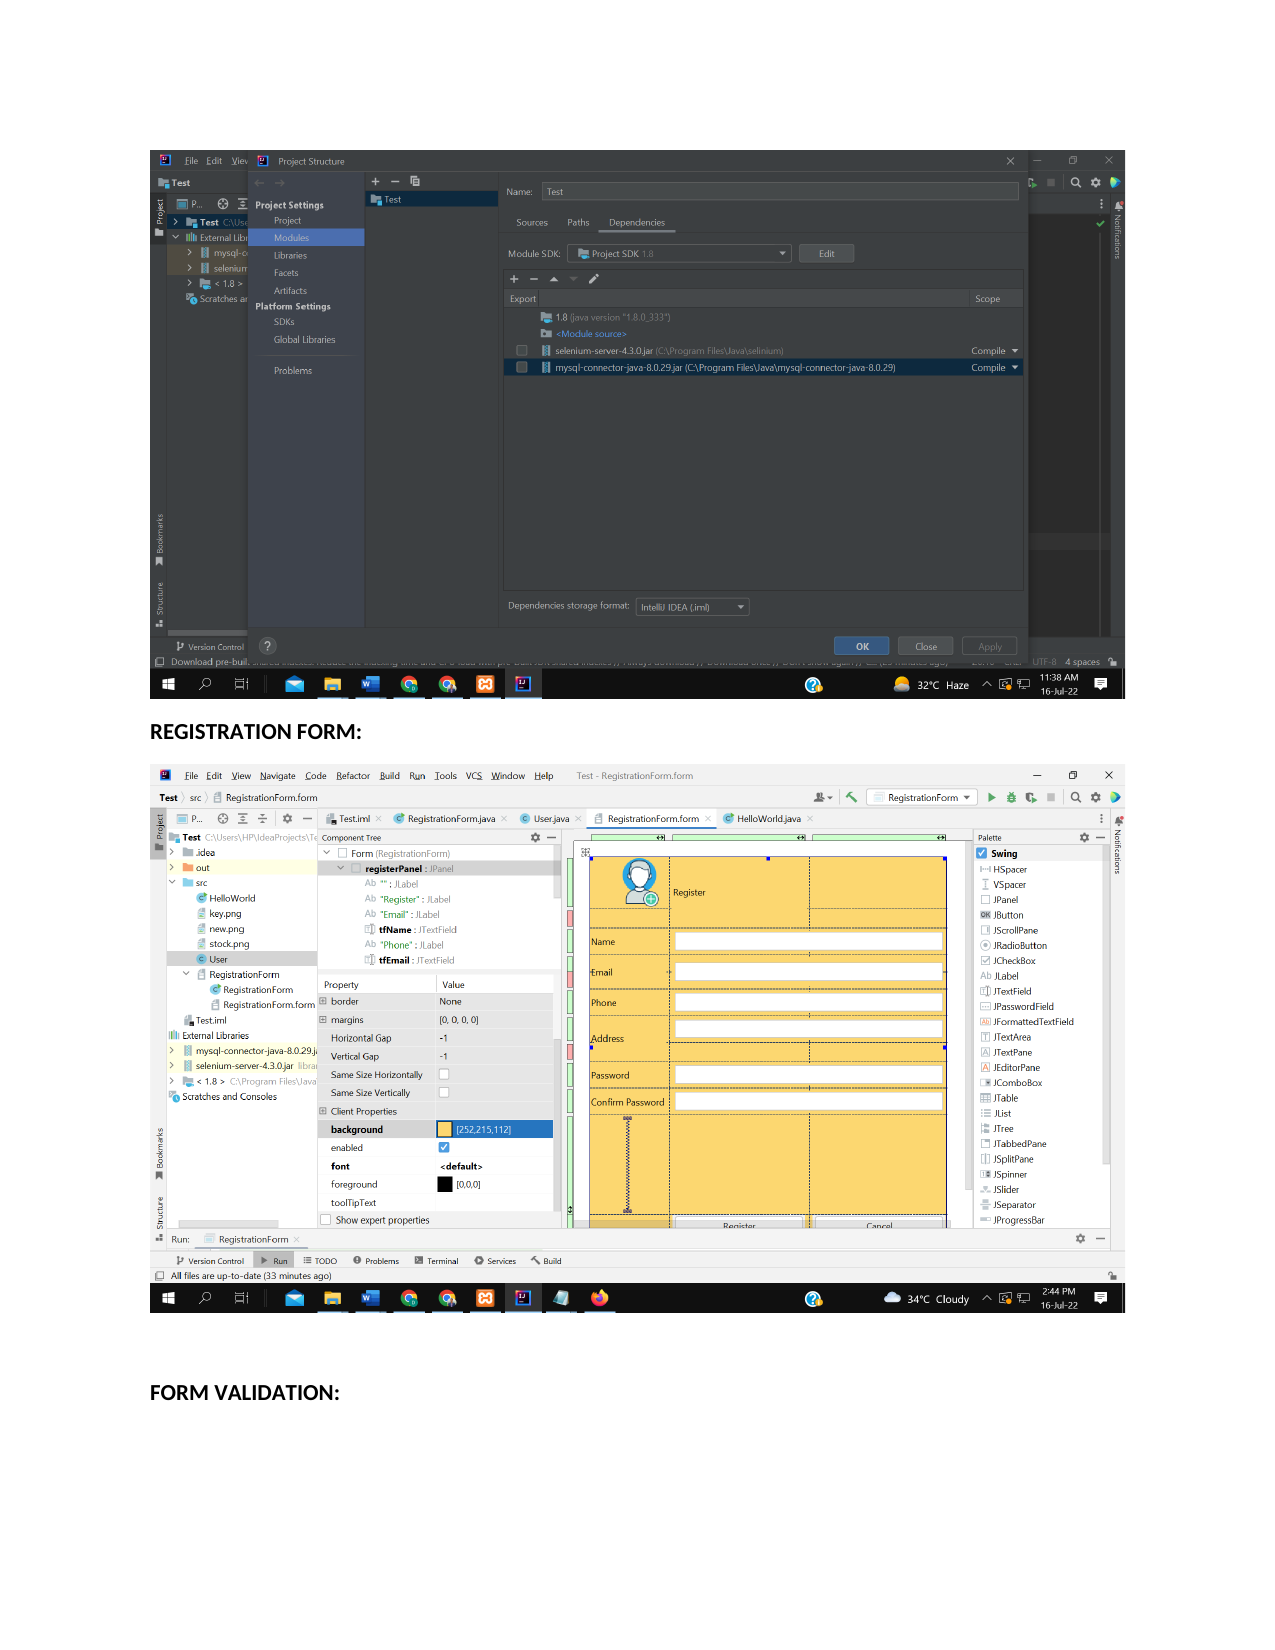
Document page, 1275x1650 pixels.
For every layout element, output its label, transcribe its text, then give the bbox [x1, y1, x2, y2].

text REGISTRATION FORM: [150, 717, 1125, 745]
picture [150, 150, 1125, 699]
picture [150, 764, 1125, 1313]
text FORM VALIDATION: [150, 1378, 1125, 1406]
